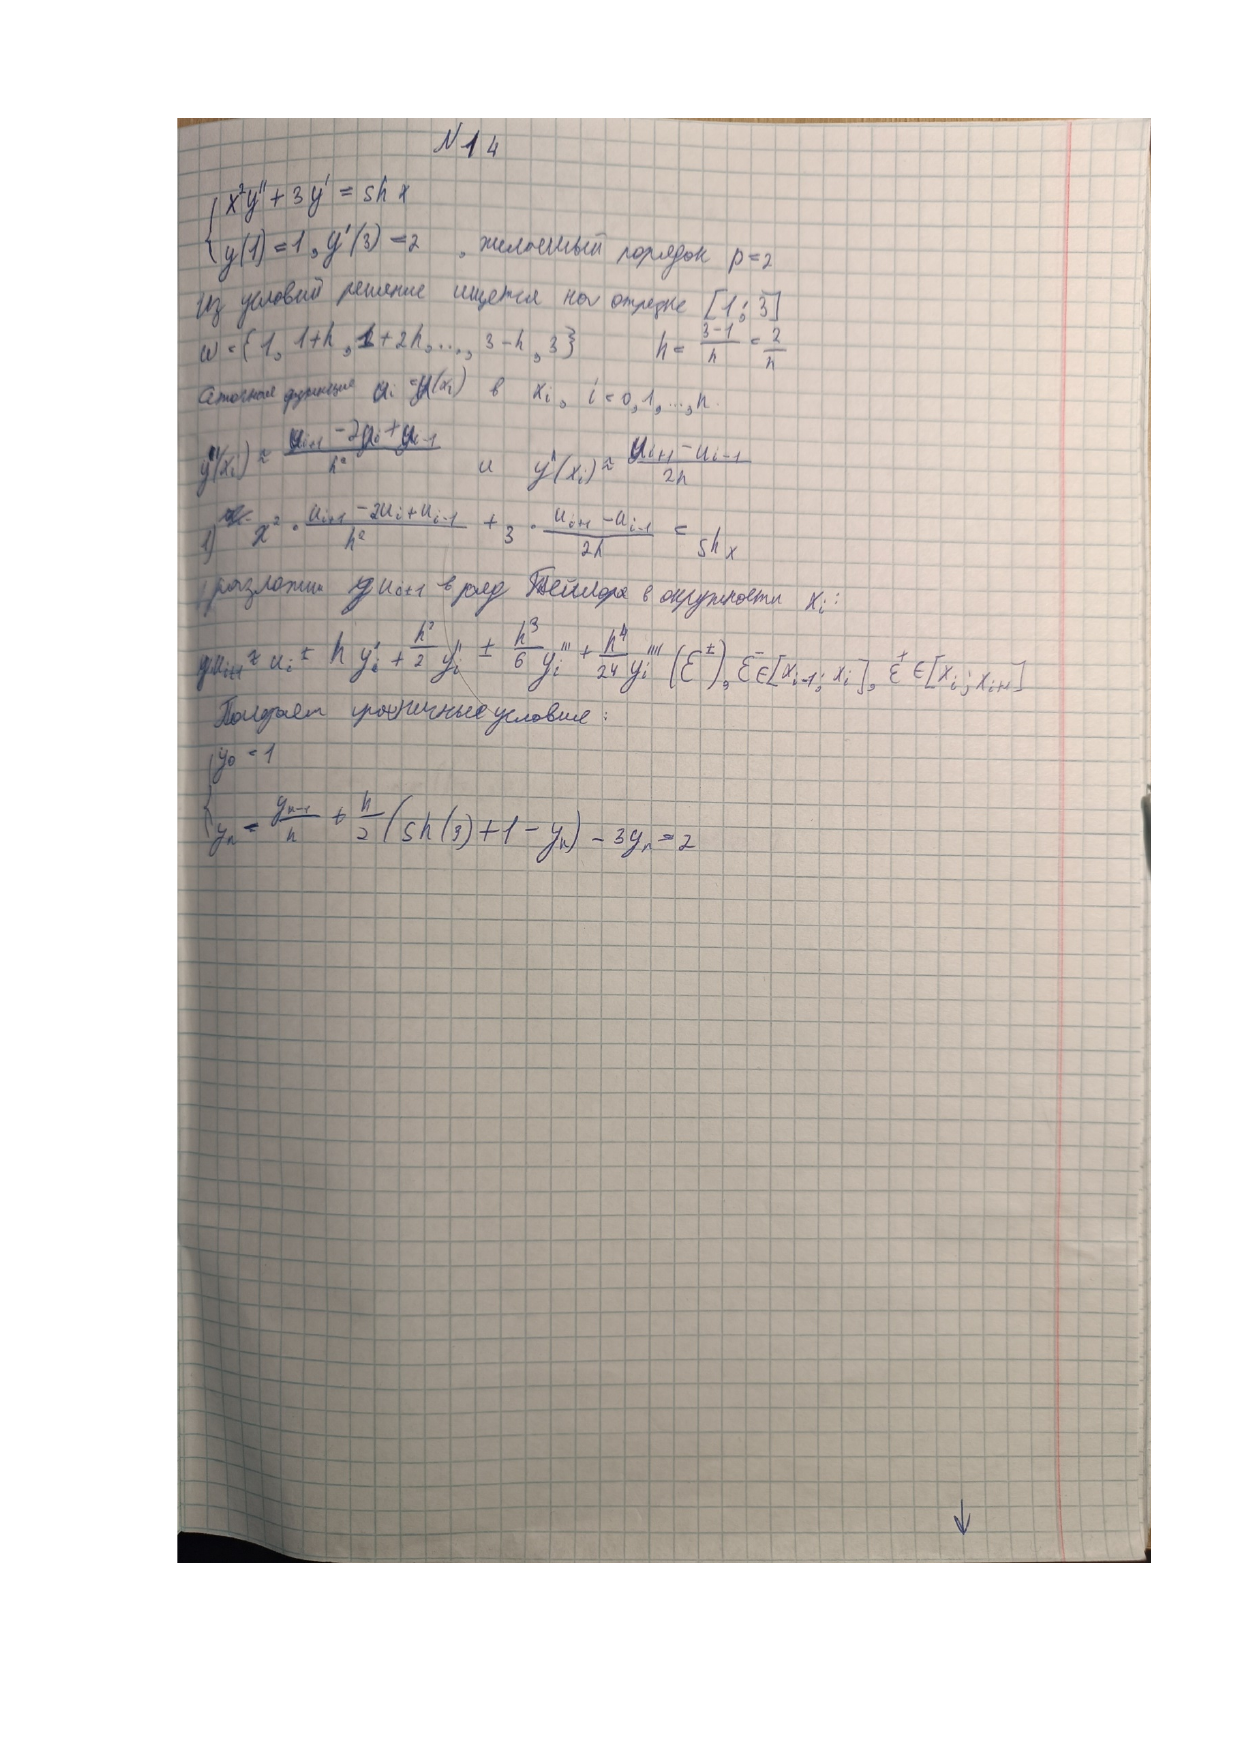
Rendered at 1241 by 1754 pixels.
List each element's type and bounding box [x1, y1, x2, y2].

picture [177, 118, 1151, 1563]
